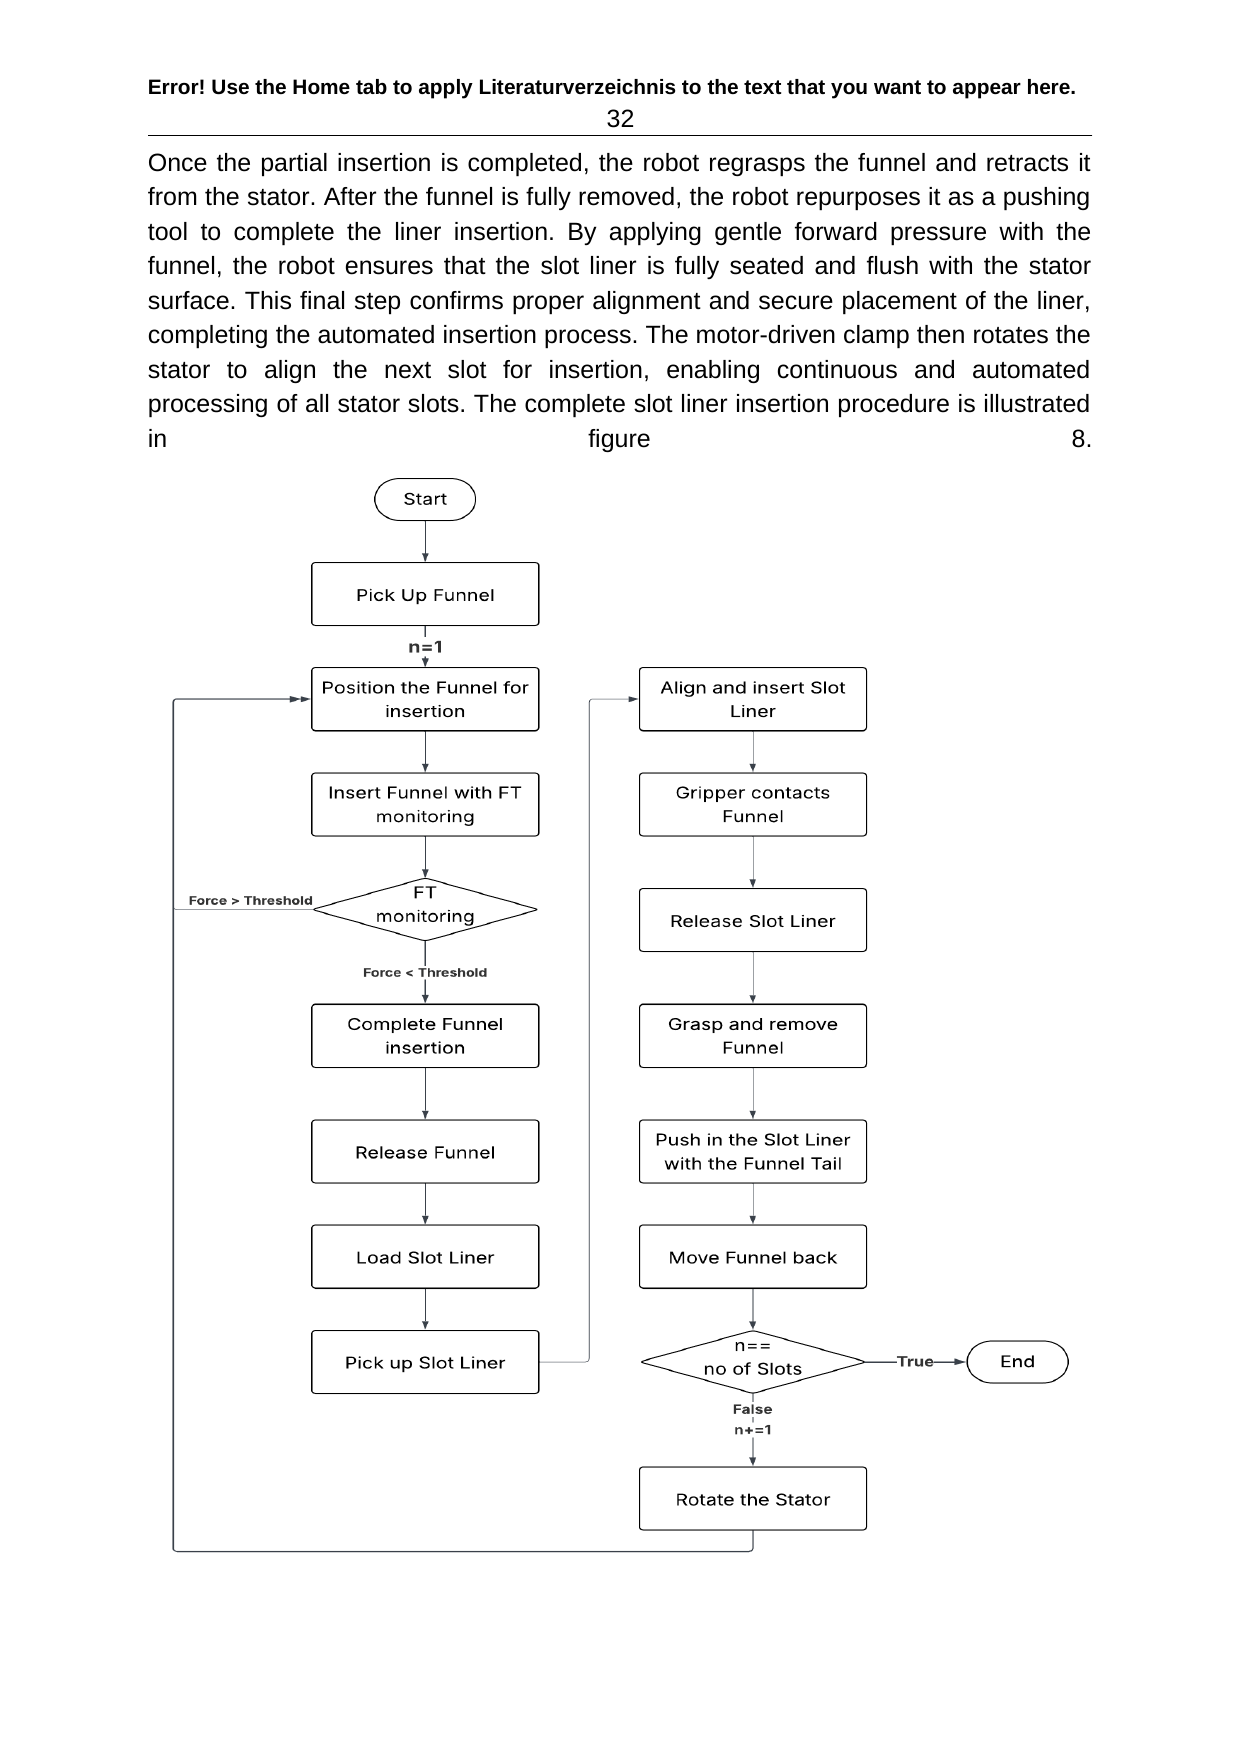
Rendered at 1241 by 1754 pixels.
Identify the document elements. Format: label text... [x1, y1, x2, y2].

text Once the partial insertion is completed, the robot regrasps the funnel and retracts it from the stator. After the funnel is fully removed, the robot repurposes it as a pushing tool to complete the liner insertion. By applying gentle forward pressure with the funnel, the robot ensures that the slot liner is fully seated and flush with the stator surface. This final step confirms proper alignment and secure placement of the liner, completing the automated insertion process. The motor-driven clamp then rotates the stator to align the next slot for insertion, enabling continuous and automated processing of all stator slots. The complete slot liner insertion procedure is illustrated in figure 8. [148, 148, 1092, 458]
picture [147, 458, 1093, 1573]
